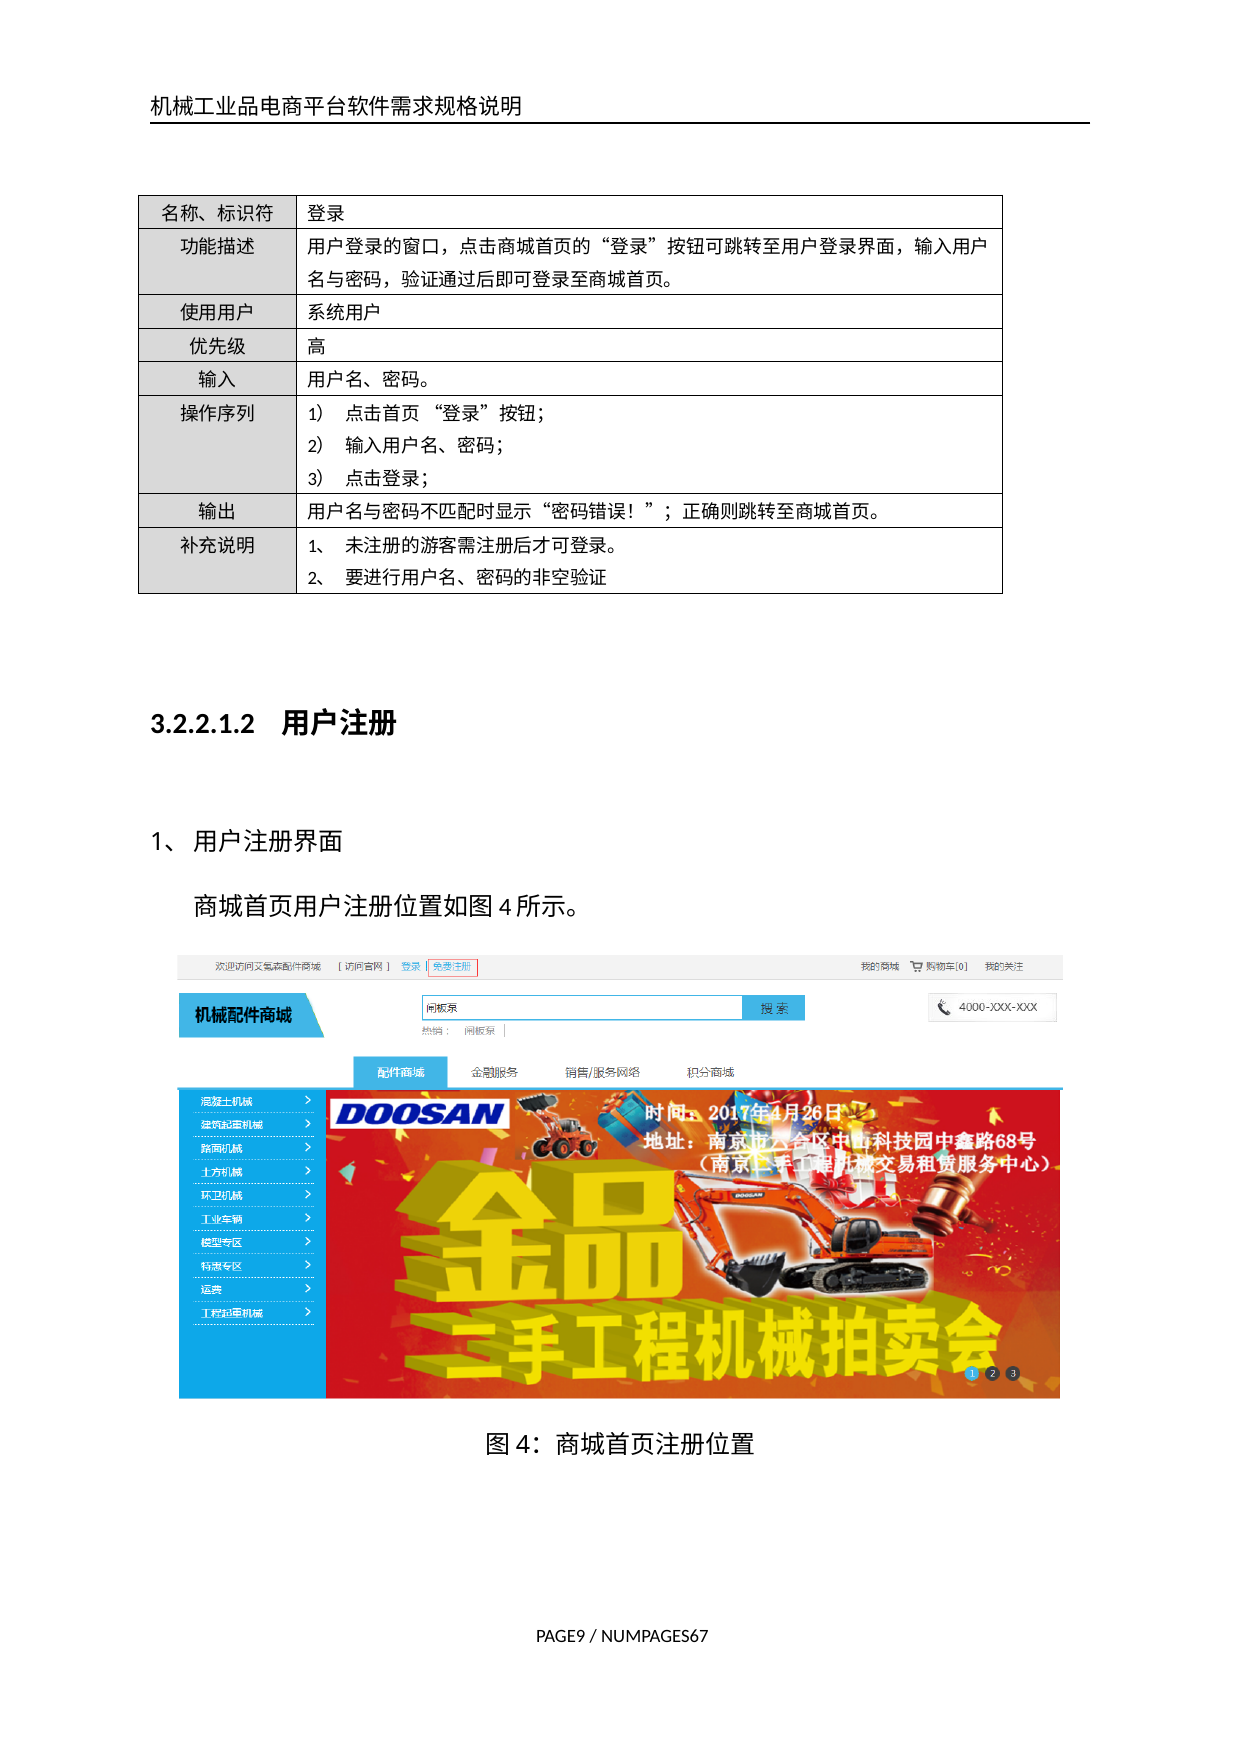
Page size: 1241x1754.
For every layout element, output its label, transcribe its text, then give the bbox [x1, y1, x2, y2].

table_cell 优先级 [139, 329, 296, 361]
subtitle 用户注册 [150, 688, 1090, 753]
table_cell 使用用户 [139, 295, 296, 328]
table_cell 系统用户 [297, 295, 1002, 328]
table_cell 用户名、密码。 [297, 362, 1002, 395]
table_cell 功能描述 [139, 229, 296, 294]
text 图4：商城首页注册位置 [150, 1410, 1090, 1475]
table_cell 点击首页 “登录”按钮； 输入用户名、密码； 点击登录； [297, 396, 1002, 493]
table_cell 名称、标识符 [139, 196, 296, 228]
text 商城首页用户注册位置如图4所示。 [150, 872, 1090, 937]
table_cell 输入 [139, 362, 296, 395]
table_cell 用户名与密码不匹配时显示“密码错误！”；正确则跳转至商城首页。 [297, 494, 1002, 527]
table_cell 未注册的游客需注册后才可登录。 要进行用户名、密码的非空验证 [297, 528, 1002, 593]
table_cell 高 [297, 329, 1002, 361]
table_cell 操作序列 [139, 396, 296, 493]
table_cell 用户登录的窗口，点击商城首页的“登录”按钮可跳转至用户登录界面，输入用户名与密码，验证通过后即可登录至商城首页。 [297, 229, 1002, 294]
picture [177, 955, 1063, 1404]
table_cell 补充说明 [139, 528, 296, 593]
table_cell 输出 [139, 494, 296, 527]
table_cell 登录 [297, 196, 1002, 228]
list 用户注册界面 [150, 807, 1090, 872]
